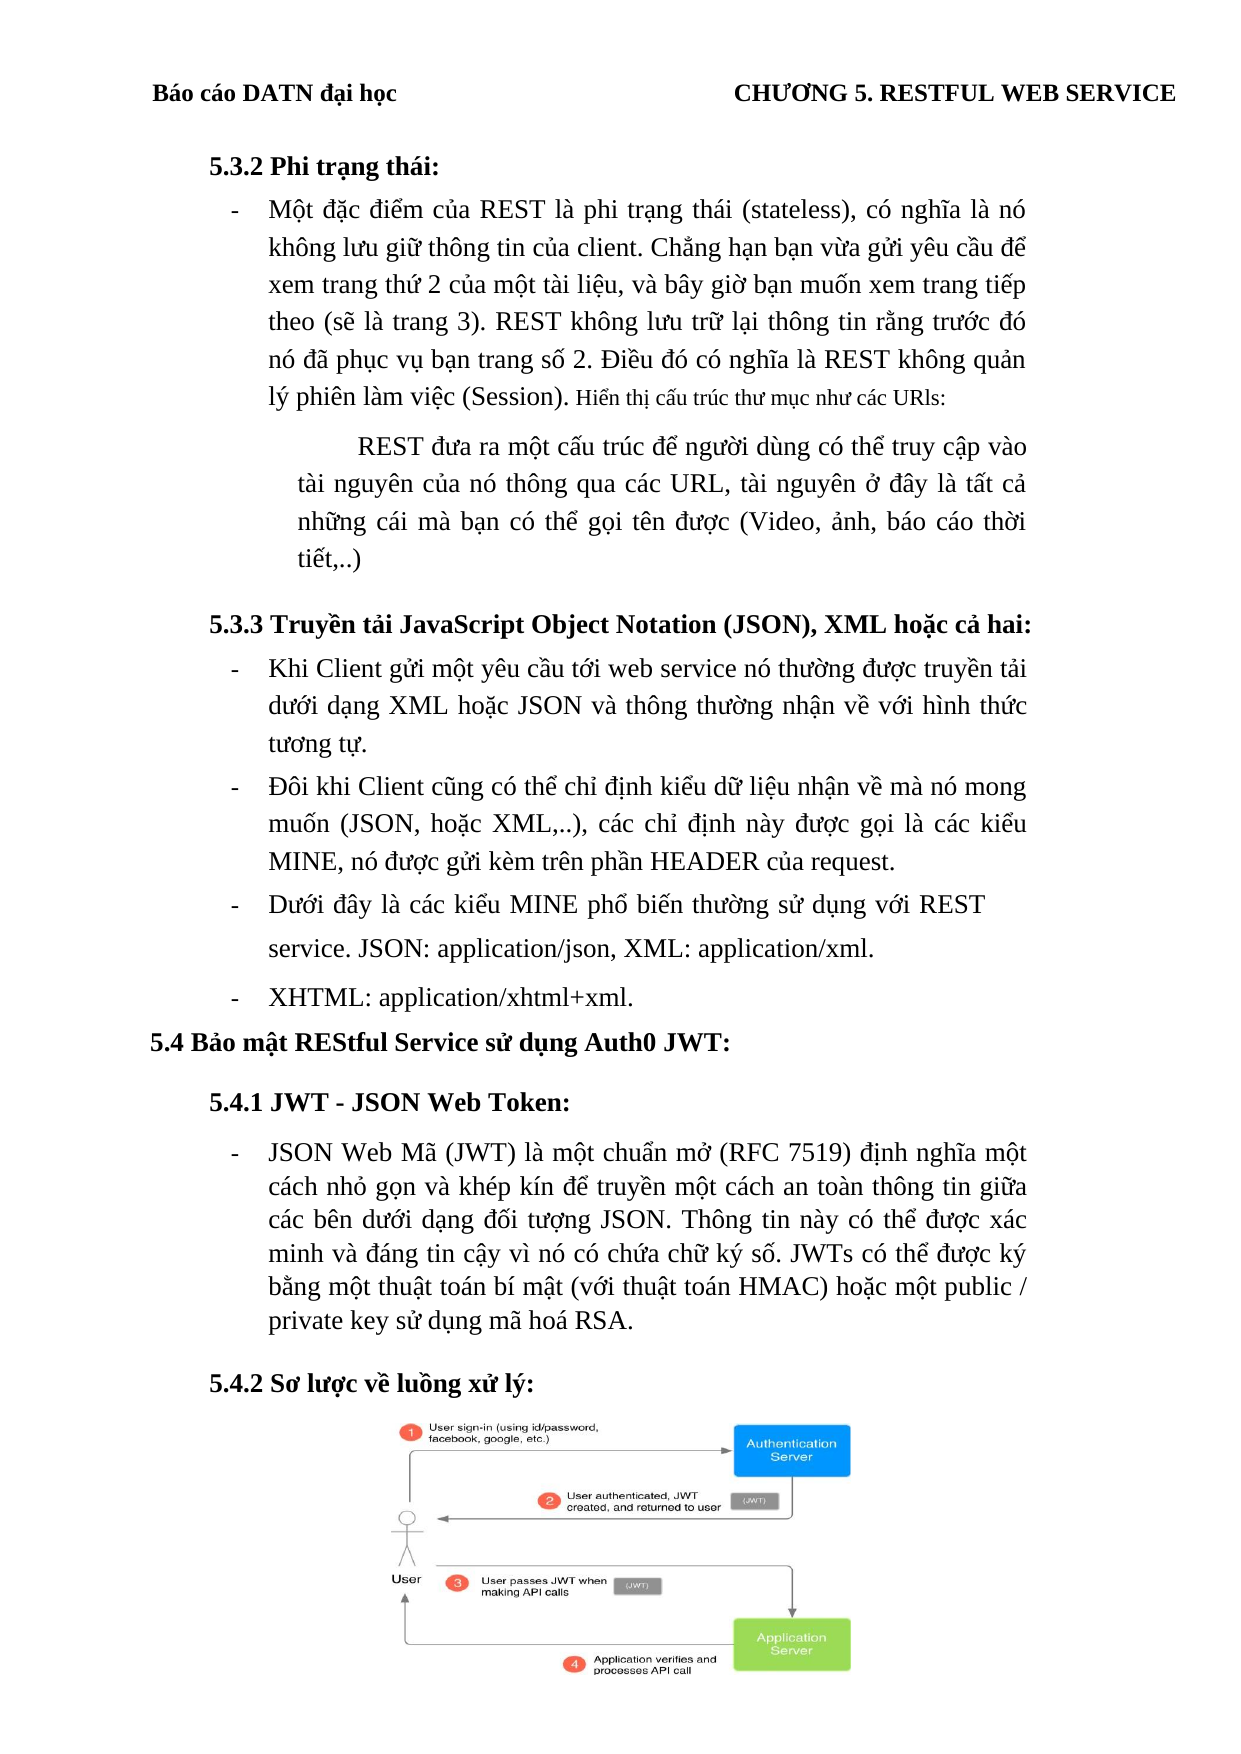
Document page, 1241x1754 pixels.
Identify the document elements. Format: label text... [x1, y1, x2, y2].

subtitle 5.4.1 JWT - JSON Web Token: [209, 1086, 1090, 1117]
list Một đặc điểm của REST là phi trạng thái (stateless), có nghĩa là nó không lưu giữ thông tin của client. Chẳng hạn bạn vừa gửi yêu cầu để xem trang thứ 2 của một tài liệu, và bây giờ bạn muốn xem trang tiếp theo (sẽ là trang 3). REST không lưu trữ lại thông tin rằng trước đó nó đã phục vụ bạn trang số 2. Điều đó có nghĩa là REST không quản lý phiên làm việc (Session). Hiển thị cấu trúc thư mục như các URls: [231, 193, 1028, 411]
list JSON Web Mã (JWT) là một chuẩn mở (RFC 7519) định nghĩa một cách nhỏ gọn và khép kín để truyền một cách an toàn thông tin giữa các bên dưới dạng đối tượng JSON. Thông tin này có thể được xác minh và đáng tin cậy vì nó có chứa chữ ký số. JWTs có thể được ký bằng một thuật toán bí mật (với thuật toán HMAC) hoặc một public / private key sử dụng mã hoá RSA. [231, 1136, 1028, 1335]
list Đôi khi Client cũng có thể chỉ định kiểu dữ liệu nhận về mà nó mong muốn (JSON, hoặc XML,..), các chỉ định này được gọi là các kiểu MINE, nó được gửi kèm trên phần HEADER của request. [231, 770, 1028, 876]
subtitle 5.3.2 Phi trạng thái: [209, 150, 1090, 181]
list Dưới đây là các kiểu MINE phổ biến thường sử dụng với REST service. JSON: application/json, XML: application/xml. [231, 888, 987, 963]
list Khi Client gửi một yêu cầu tới web service nó thường được truyền tải dưới dạng XML hoặc JSON và thông thường nhận về với hình thức tương tự. [231, 652, 1028, 758]
subtitle 5.4.2 Sơ lược về luồng xử lý: [209, 1367, 1090, 1398]
text REST đưa ra một cấu trúc để người dùng có thể truy cập vào tài nguyên của nó thông qua các URL, tài nguyên ở đây là tất cả những cái mà bạn có thể gọi tên được (Video, ảnh, báo cáo thời tiết,..) [297, 430, 1028, 573]
picture [391, 1423, 852, 1675]
subtitle 5.4 Bảo mật REStful Service sử dụng Auth0 JWT: [150, 1026, 1090, 1057]
subtitle 5.3.3 Truyền tải JavaScript Object Notation (JSON), XML hoặc cả hai: [209, 608, 1090, 639]
list XHTML: application/xhtml+xml. [231, 981, 1090, 1013]
